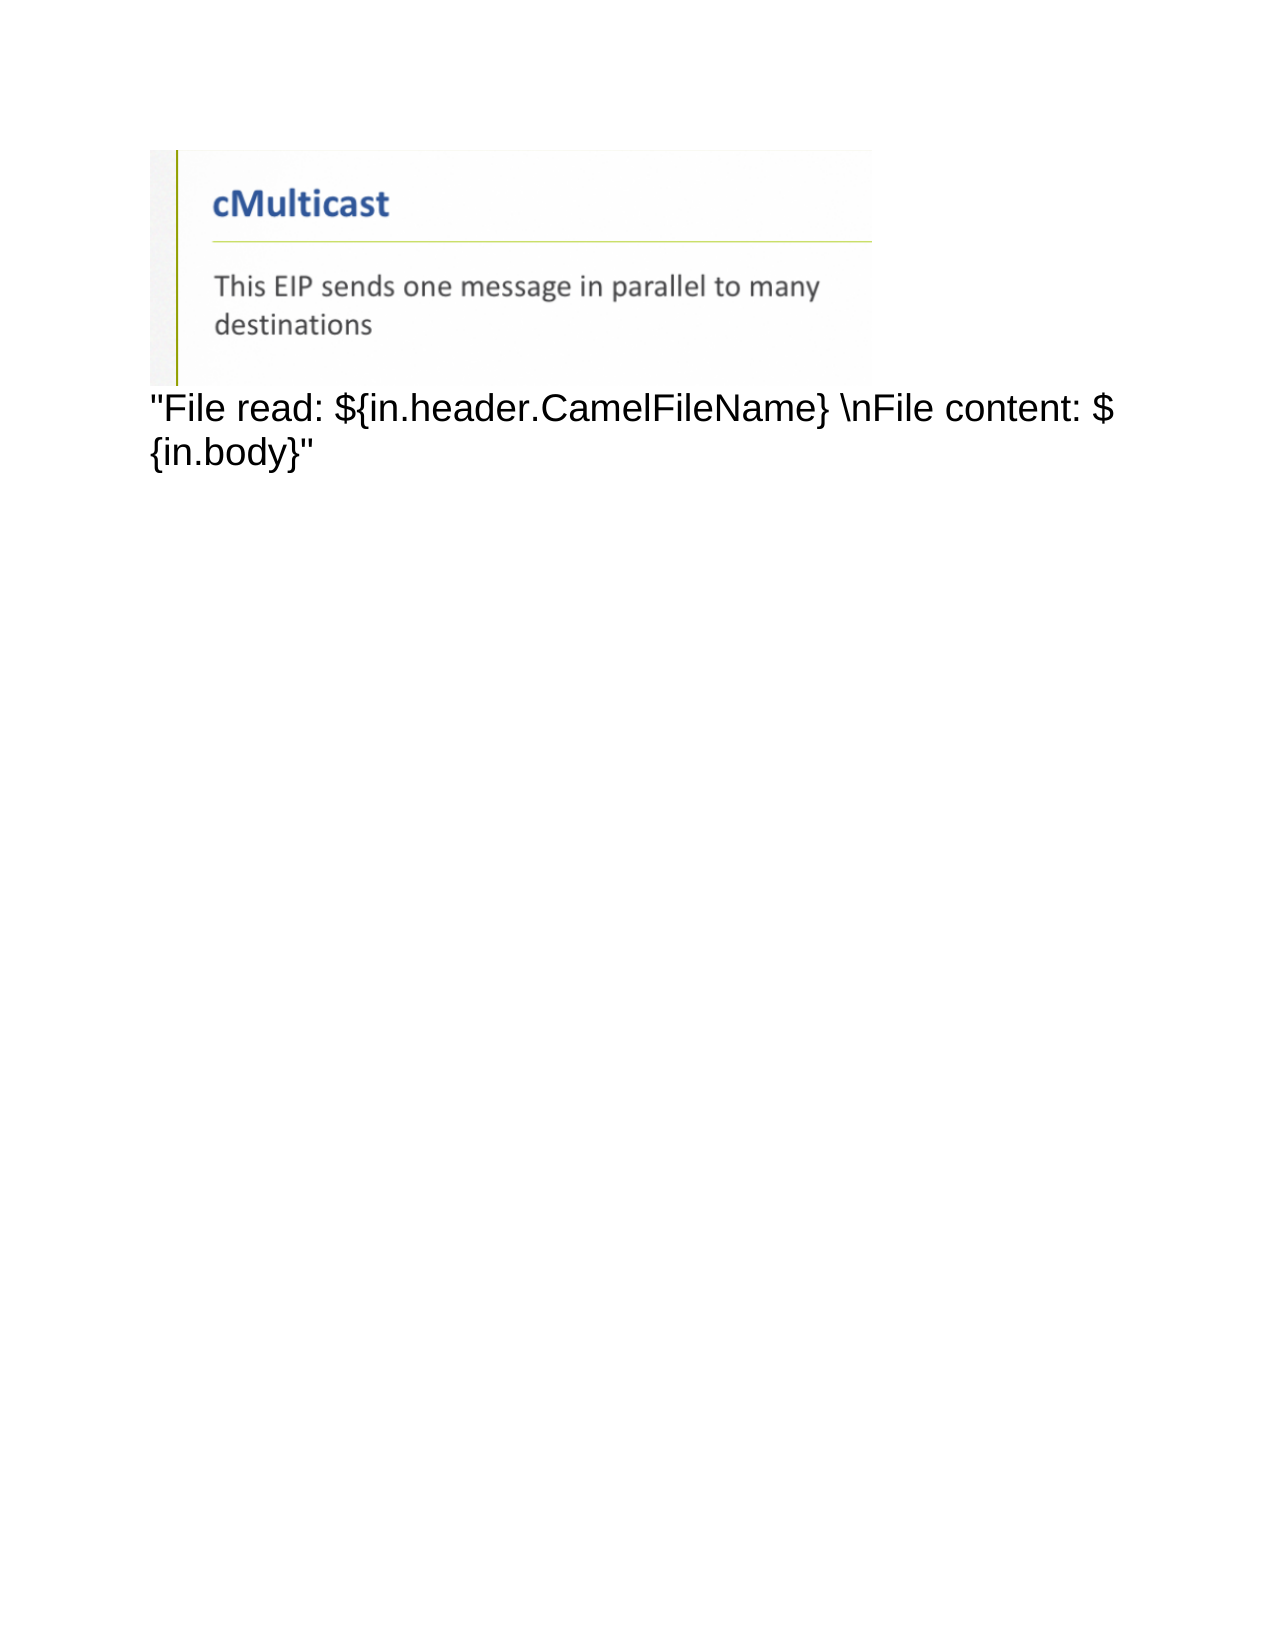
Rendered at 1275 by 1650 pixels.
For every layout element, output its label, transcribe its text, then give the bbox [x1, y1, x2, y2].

picture [150, 150, 872, 386]
text "File read: ${in.header.CamelFileName} \nFile content: ${in.body}" [150, 385, 1125, 474]
